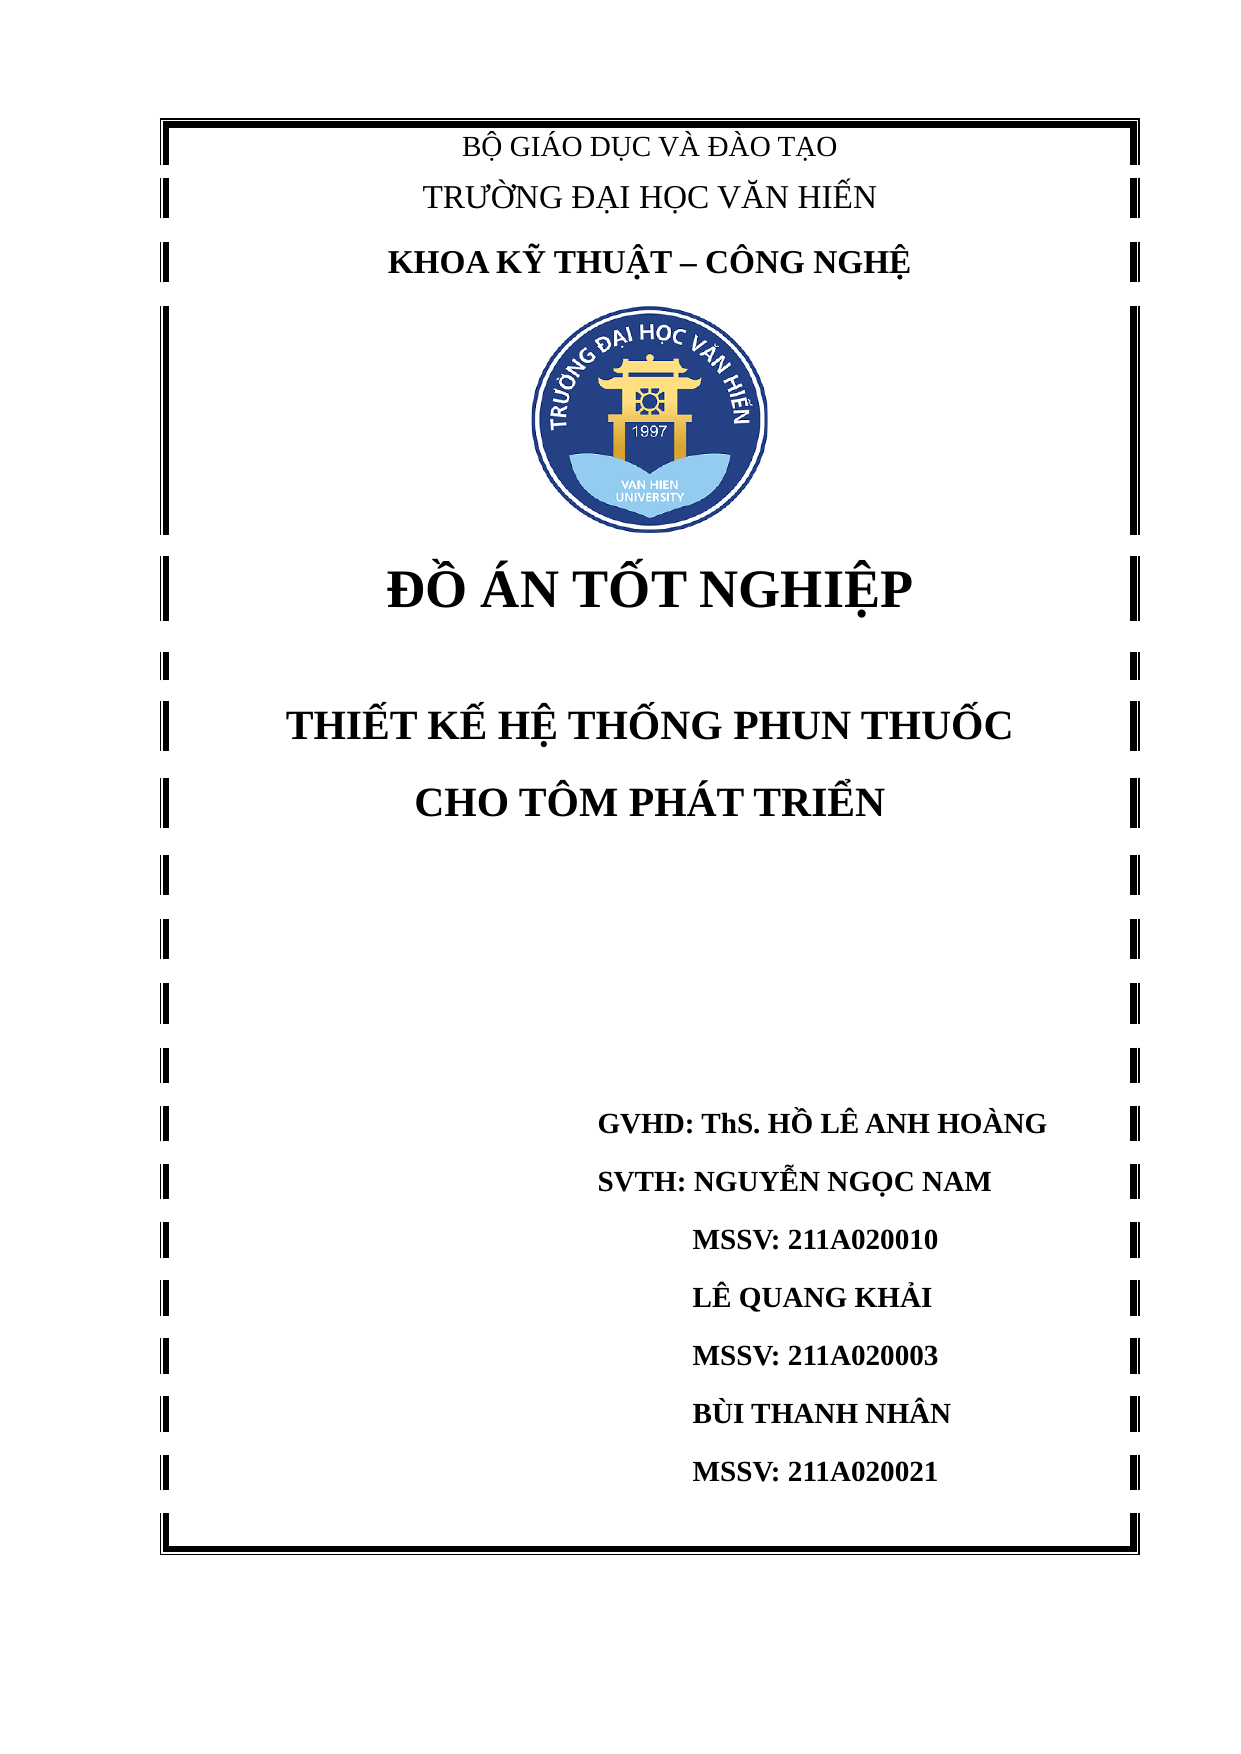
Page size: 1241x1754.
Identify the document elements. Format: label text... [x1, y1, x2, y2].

text SVTH: NGUYỄN NGỌC NAM [169, 1164, 1130, 1199]
text CHO TÔM PHÁT TRIỂN [169, 778, 1130, 828]
text TRƯỜNG ĐẠI HỌC VĂN HIẾN [169, 178, 1130, 218]
text GVHD: ThS. HỒ LÊ ANH HOÀNG [169, 1106, 1130, 1141]
text LÊ QUANG KHẢI [169, 1280, 1130, 1316]
text THIẾT KẾ HỆ THỐNG PHUN THUỐC [169, 701, 1130, 751]
text BỘ GIÁO DỤC VÀ ĐÀO TẠO [169, 128, 1130, 165]
picture [531, 306, 768, 533]
text KHOA KỸ THUẬT – CÔNG NGHỆ [169, 242, 1130, 282]
text MSSV: 211A020021 [159, 1454, 1136, 1490]
text MSSV: 211A020010 [169, 1222, 1130, 1258]
text ĐỒ ÁN TỐT NGHIỆP [169, 556, 1130, 621]
text MSSV: 211A020003 [169, 1338, 1130, 1374]
text BÙI THANH NHÂN [169, 1396, 1130, 1432]
